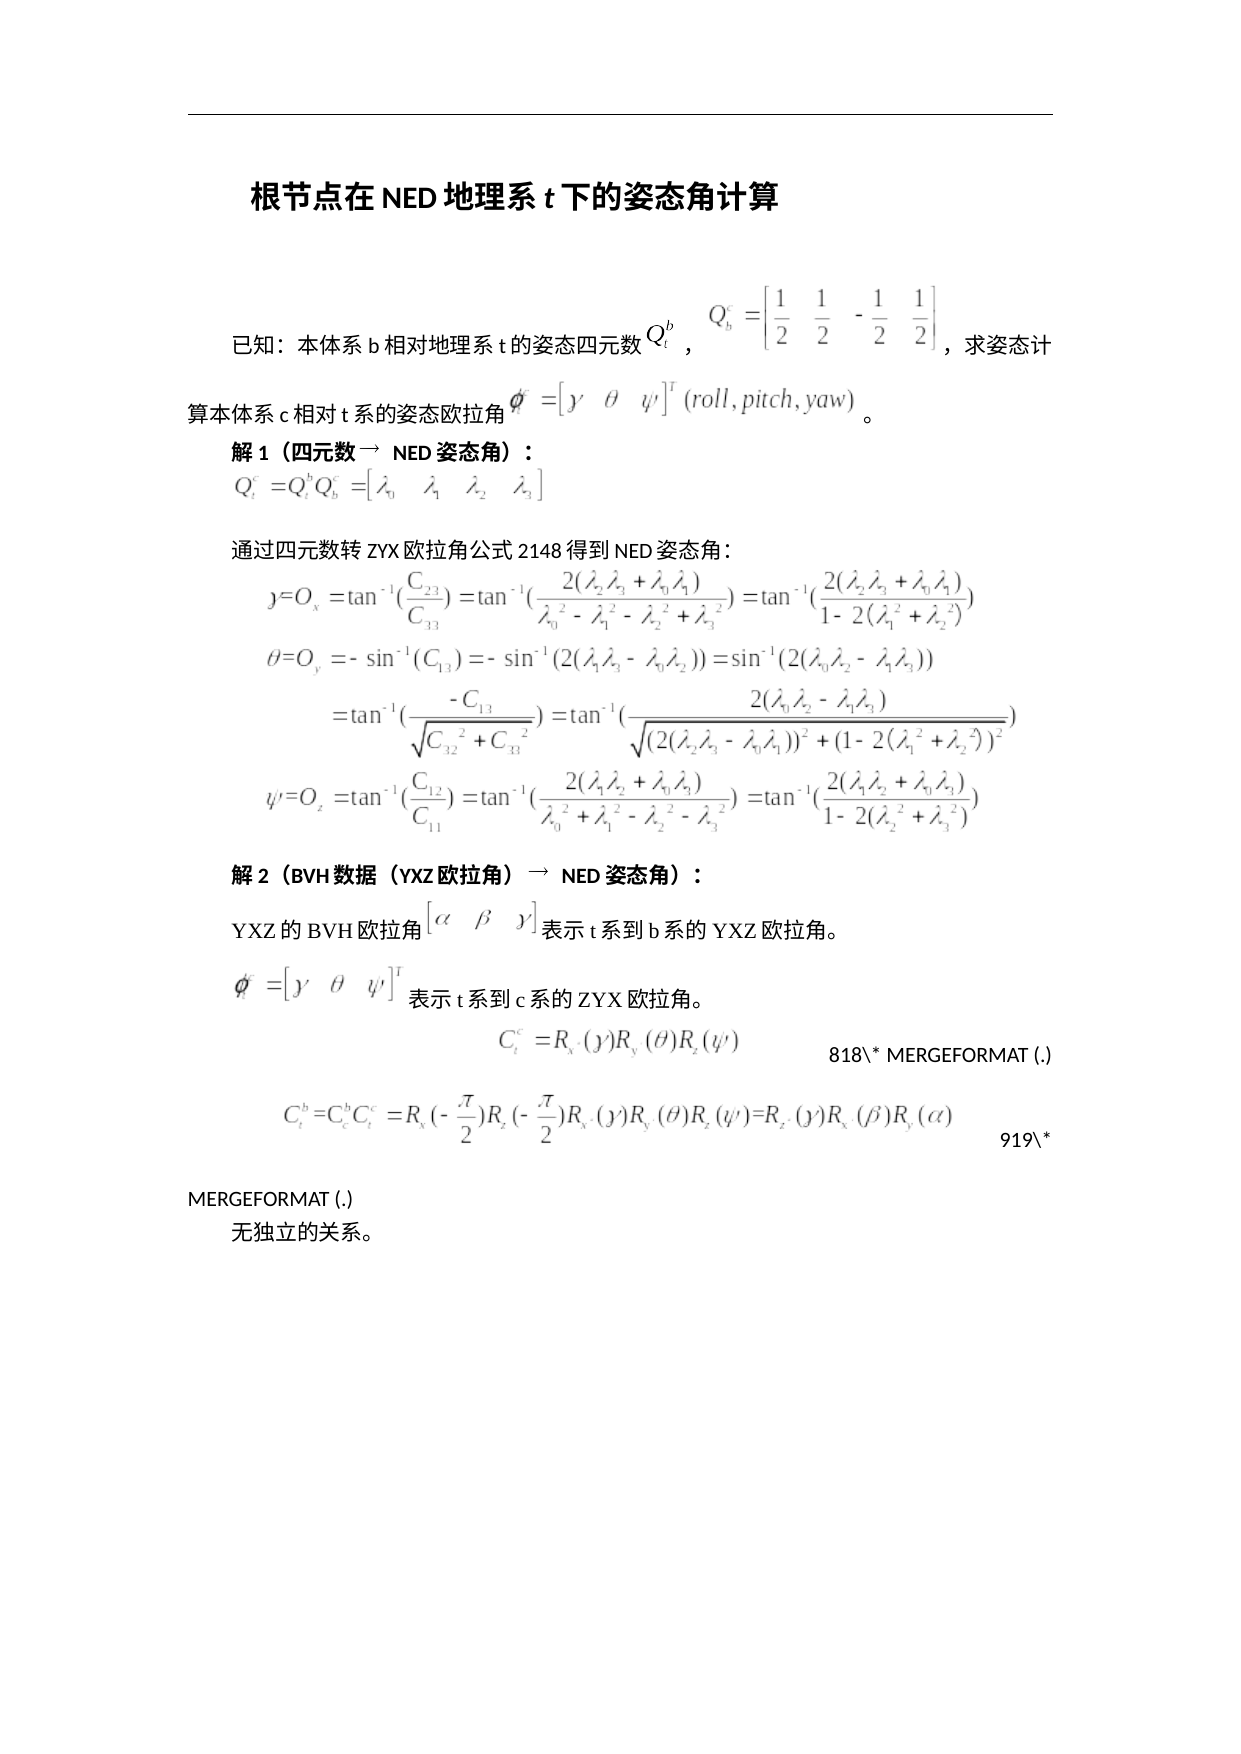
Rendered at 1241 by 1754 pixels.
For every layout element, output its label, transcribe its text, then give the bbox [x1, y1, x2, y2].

text 无独立的关系。 [187, 1215, 1053, 1247]
text 通过四元数转ZYX欧拉角公式得到NED姿态角： [187, 532, 1053, 565]
text 已知：本体系b相对地理系t的姿态四元数 ，，求姿态计算本体系c相对t系的姿态欧拉角 。 [187, 272, 1053, 435]
text 解2（BVH数据（YXZ欧拉角） NED姿态角）： [187, 857, 1053, 890]
subtitle 根节点在NED地理系t下的姿态角计算 [187, 162, 1053, 227]
text 表示t系到c系的ZYX欧拉角。 [187, 955, 1053, 1020]
text YXZ的BVH欧拉角表示t系到b系的YXZ欧拉角。 [187, 890, 1053, 955]
text 解1（四元数 NED姿态角）： [187, 435, 1053, 467]
